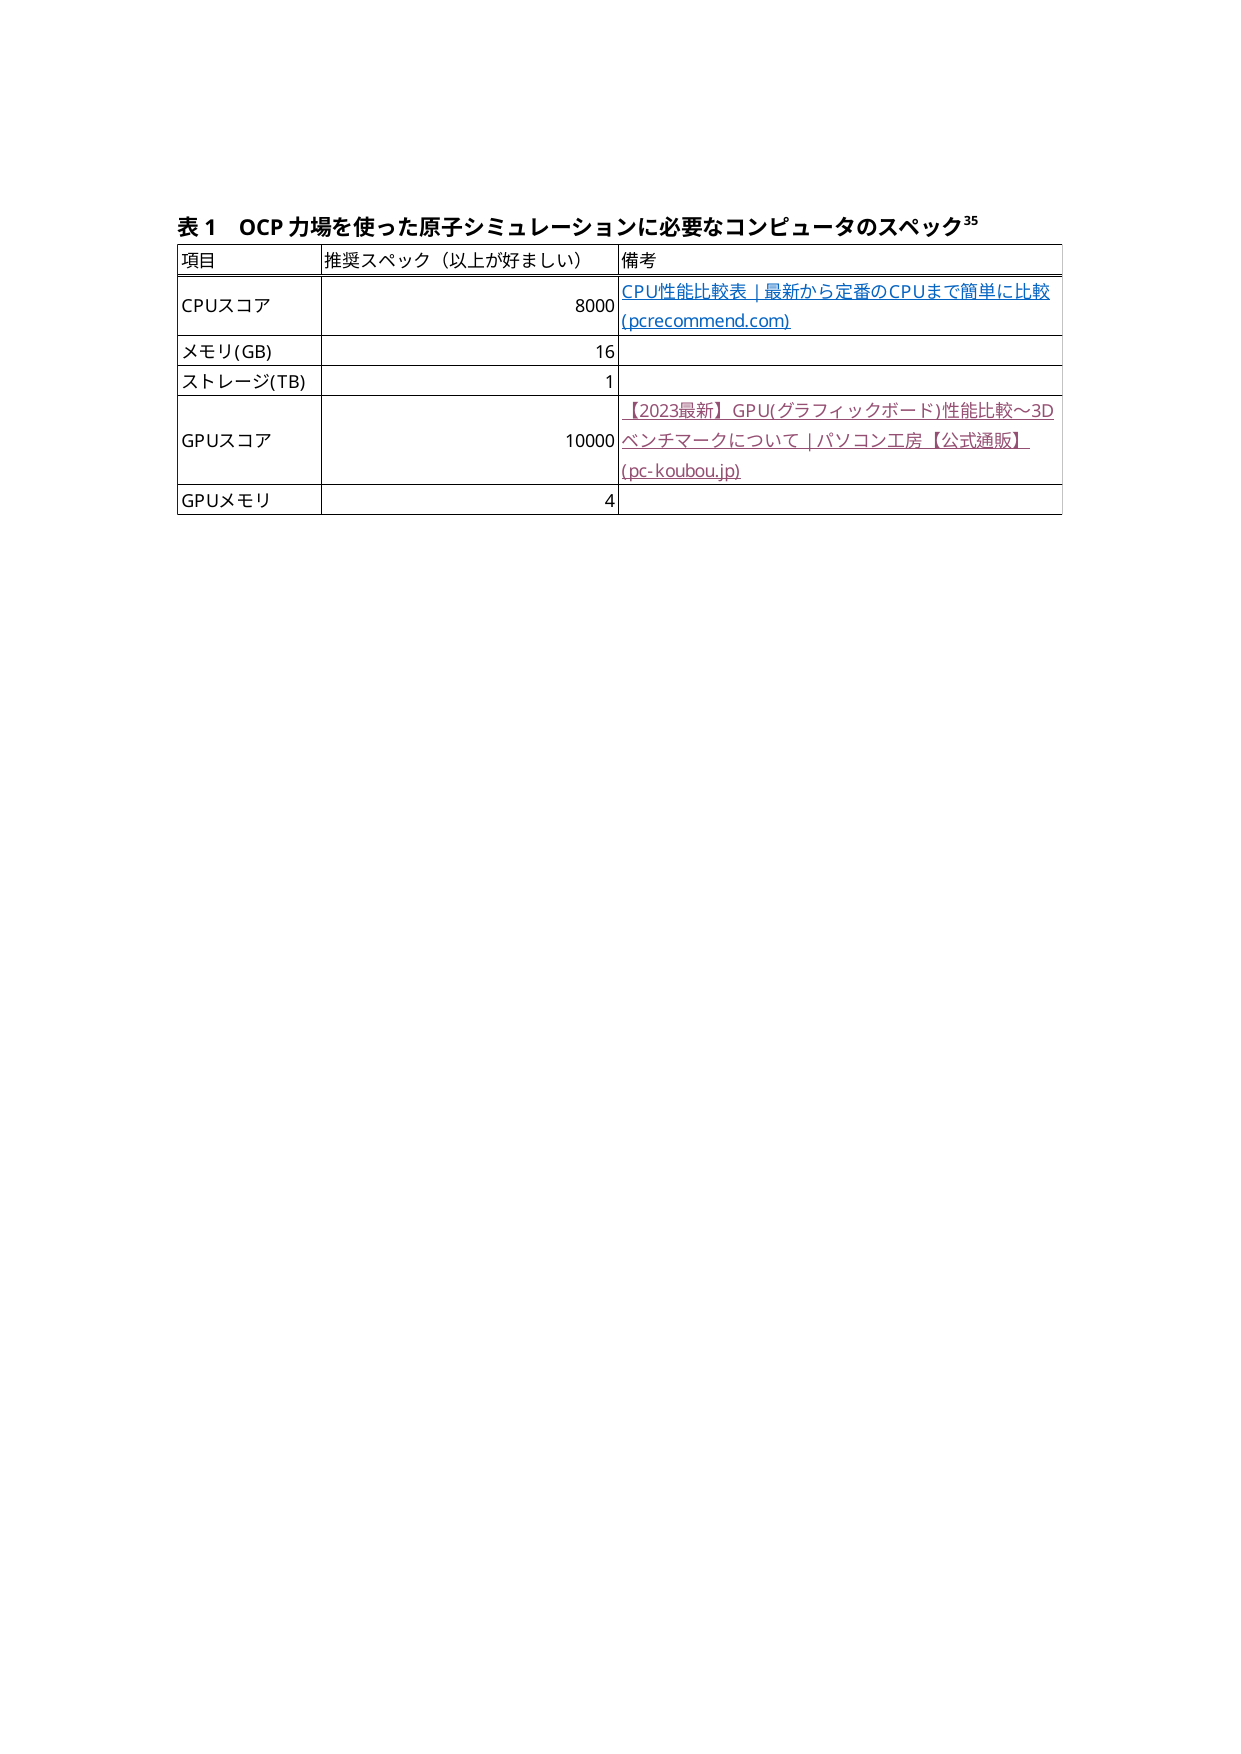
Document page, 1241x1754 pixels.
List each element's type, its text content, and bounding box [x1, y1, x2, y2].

text 表 1 OCP力場を使った原子シミュレーションに必要なコンピュータのスペック35 [177, 207, 1063, 244]
